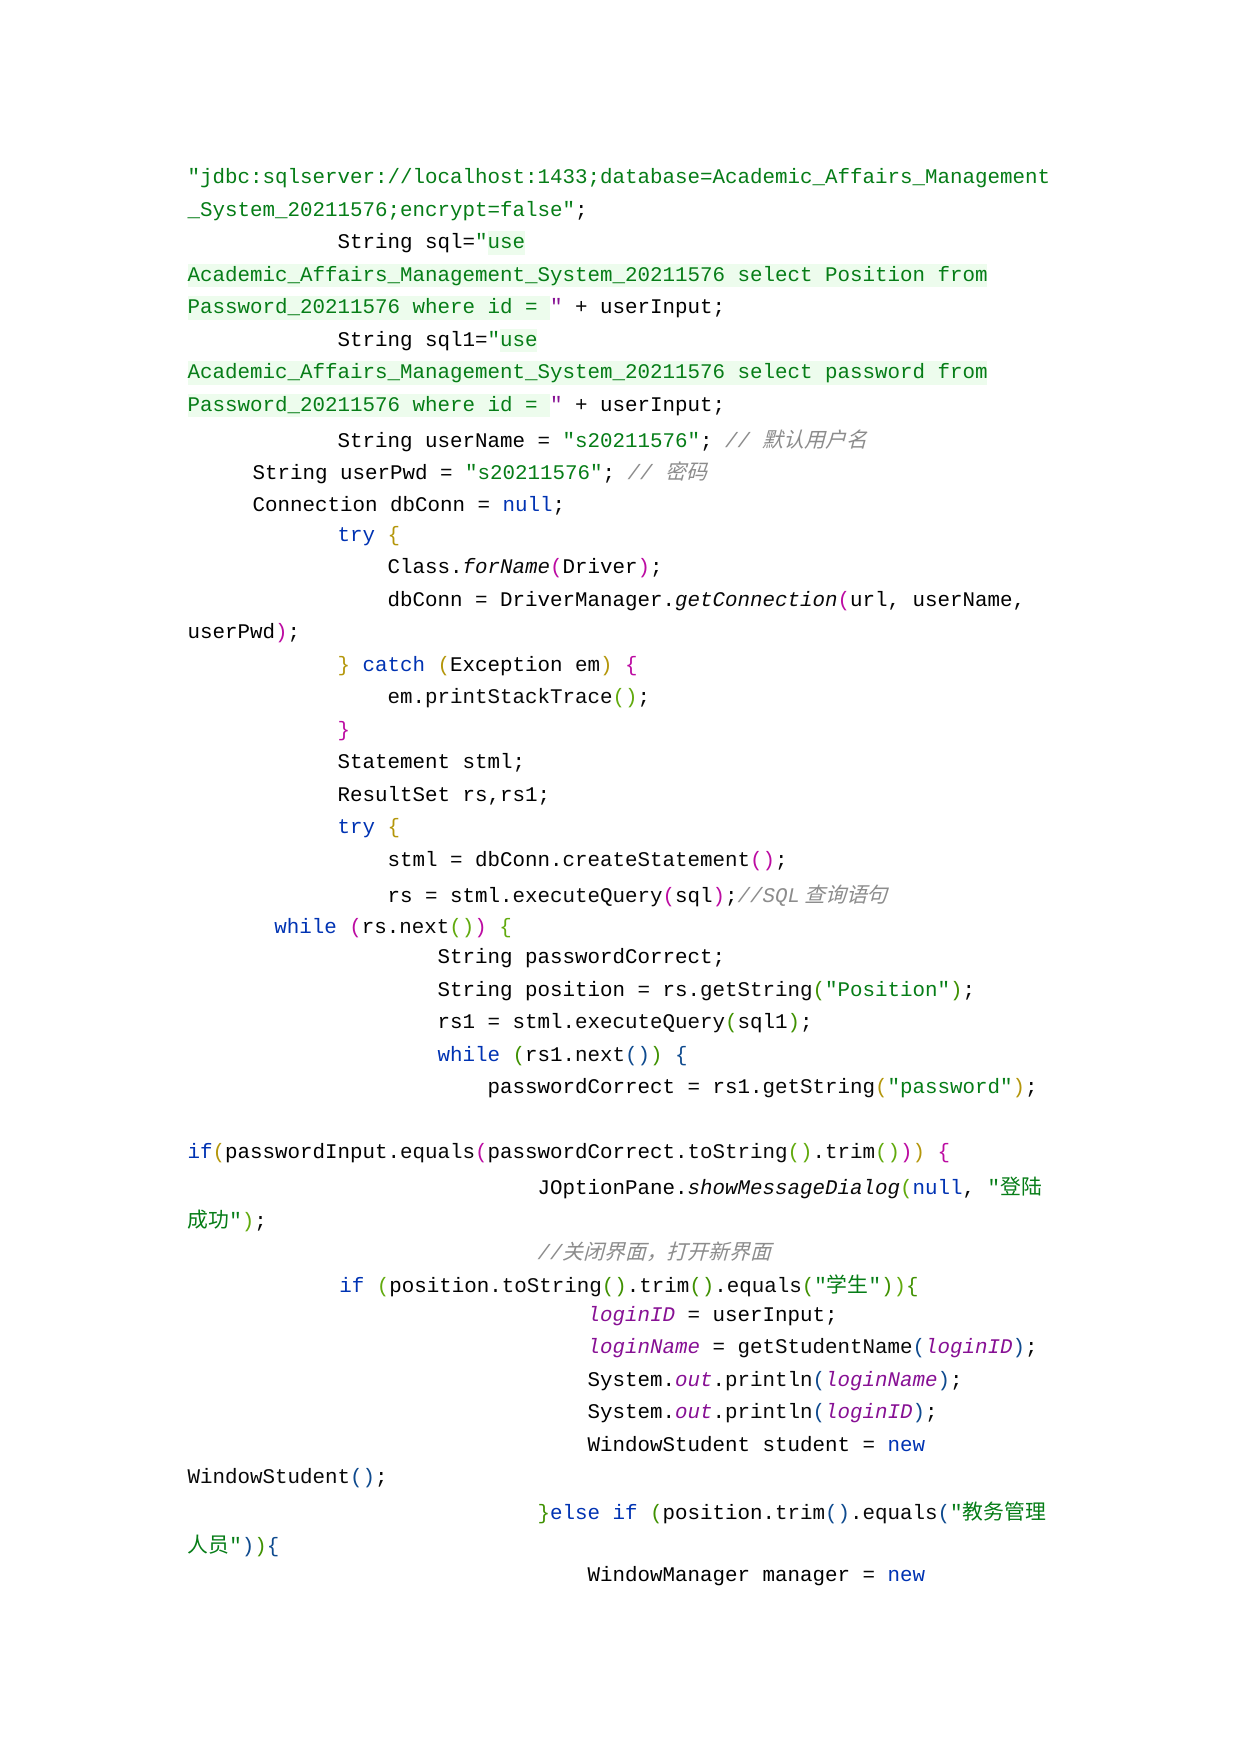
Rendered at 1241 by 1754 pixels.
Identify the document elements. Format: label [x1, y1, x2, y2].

text [187, 162, 1053, 1592]
